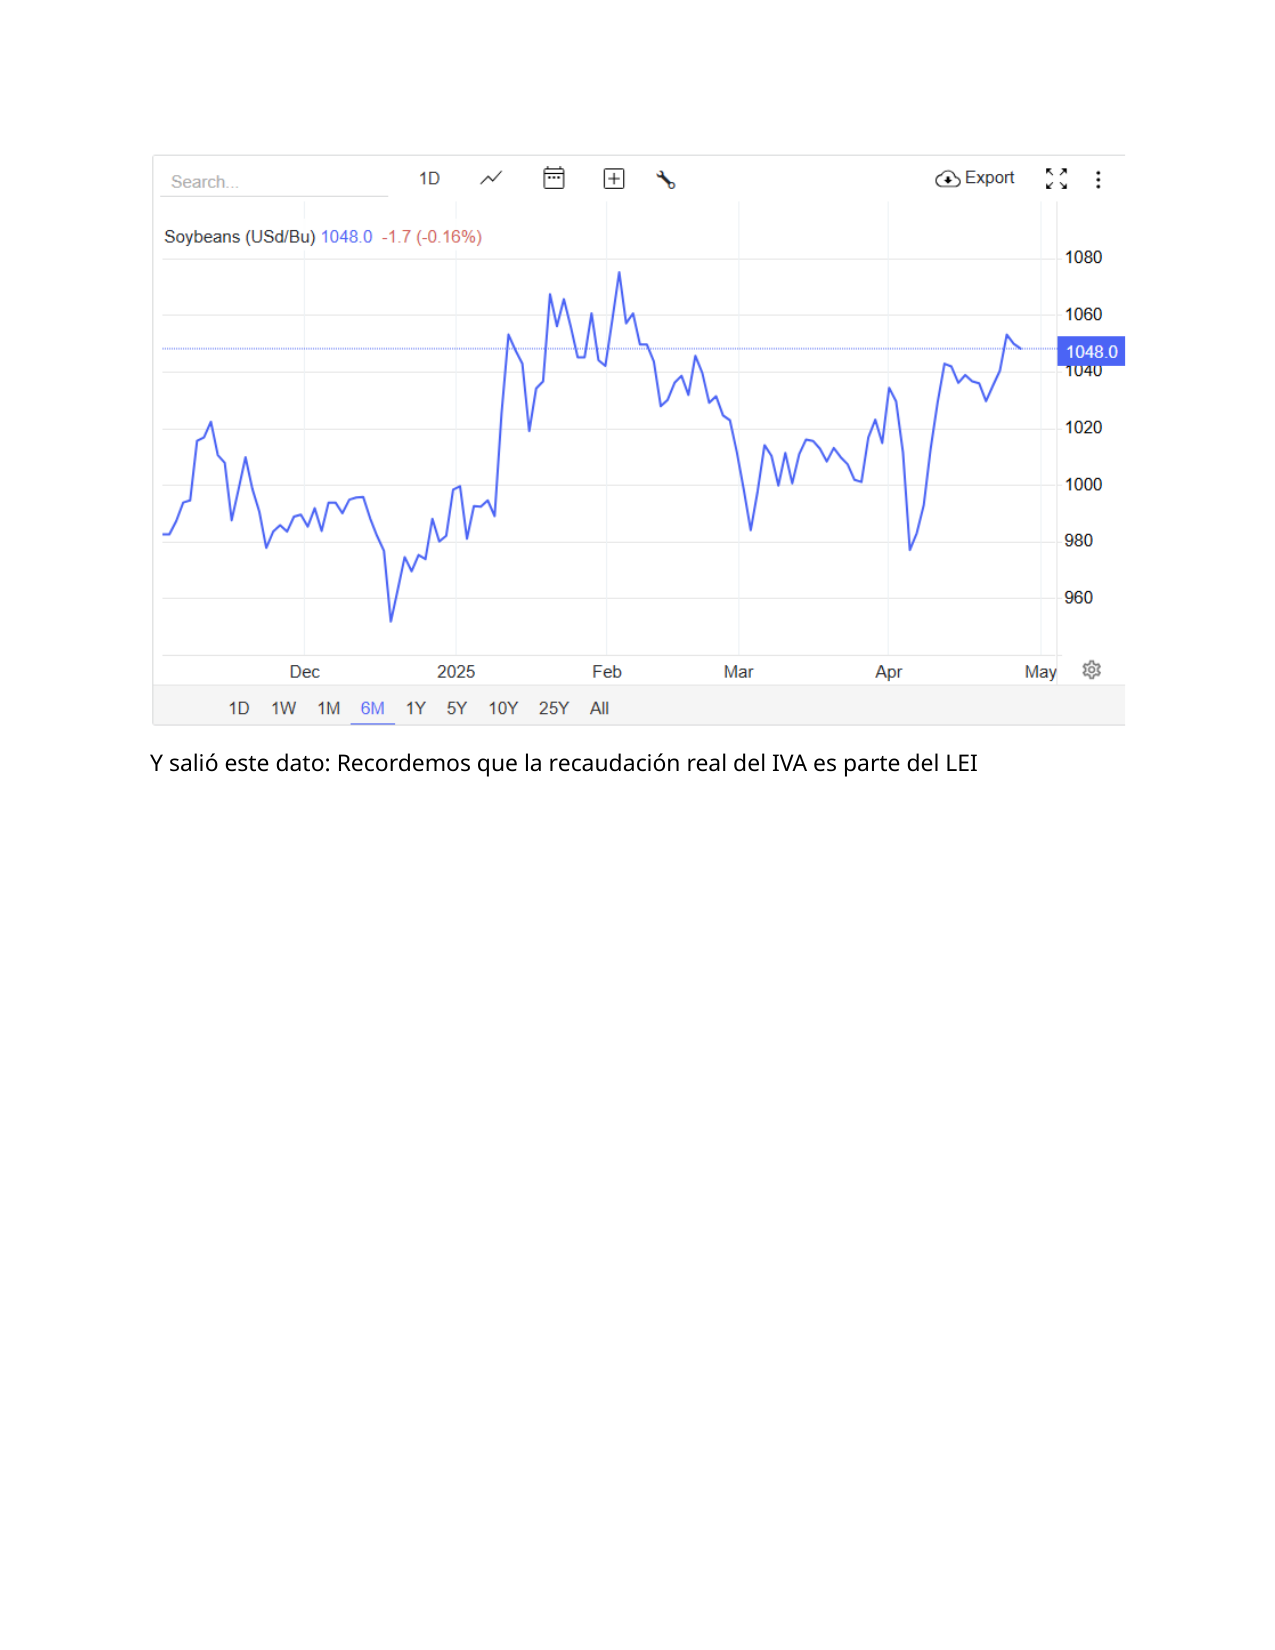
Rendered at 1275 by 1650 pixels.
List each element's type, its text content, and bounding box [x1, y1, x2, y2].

picture [150, 150, 1125, 728]
text Y salió este dato: Recordemos que la recaudación real del IVA es parte del LEI [150, 747, 1125, 778]
